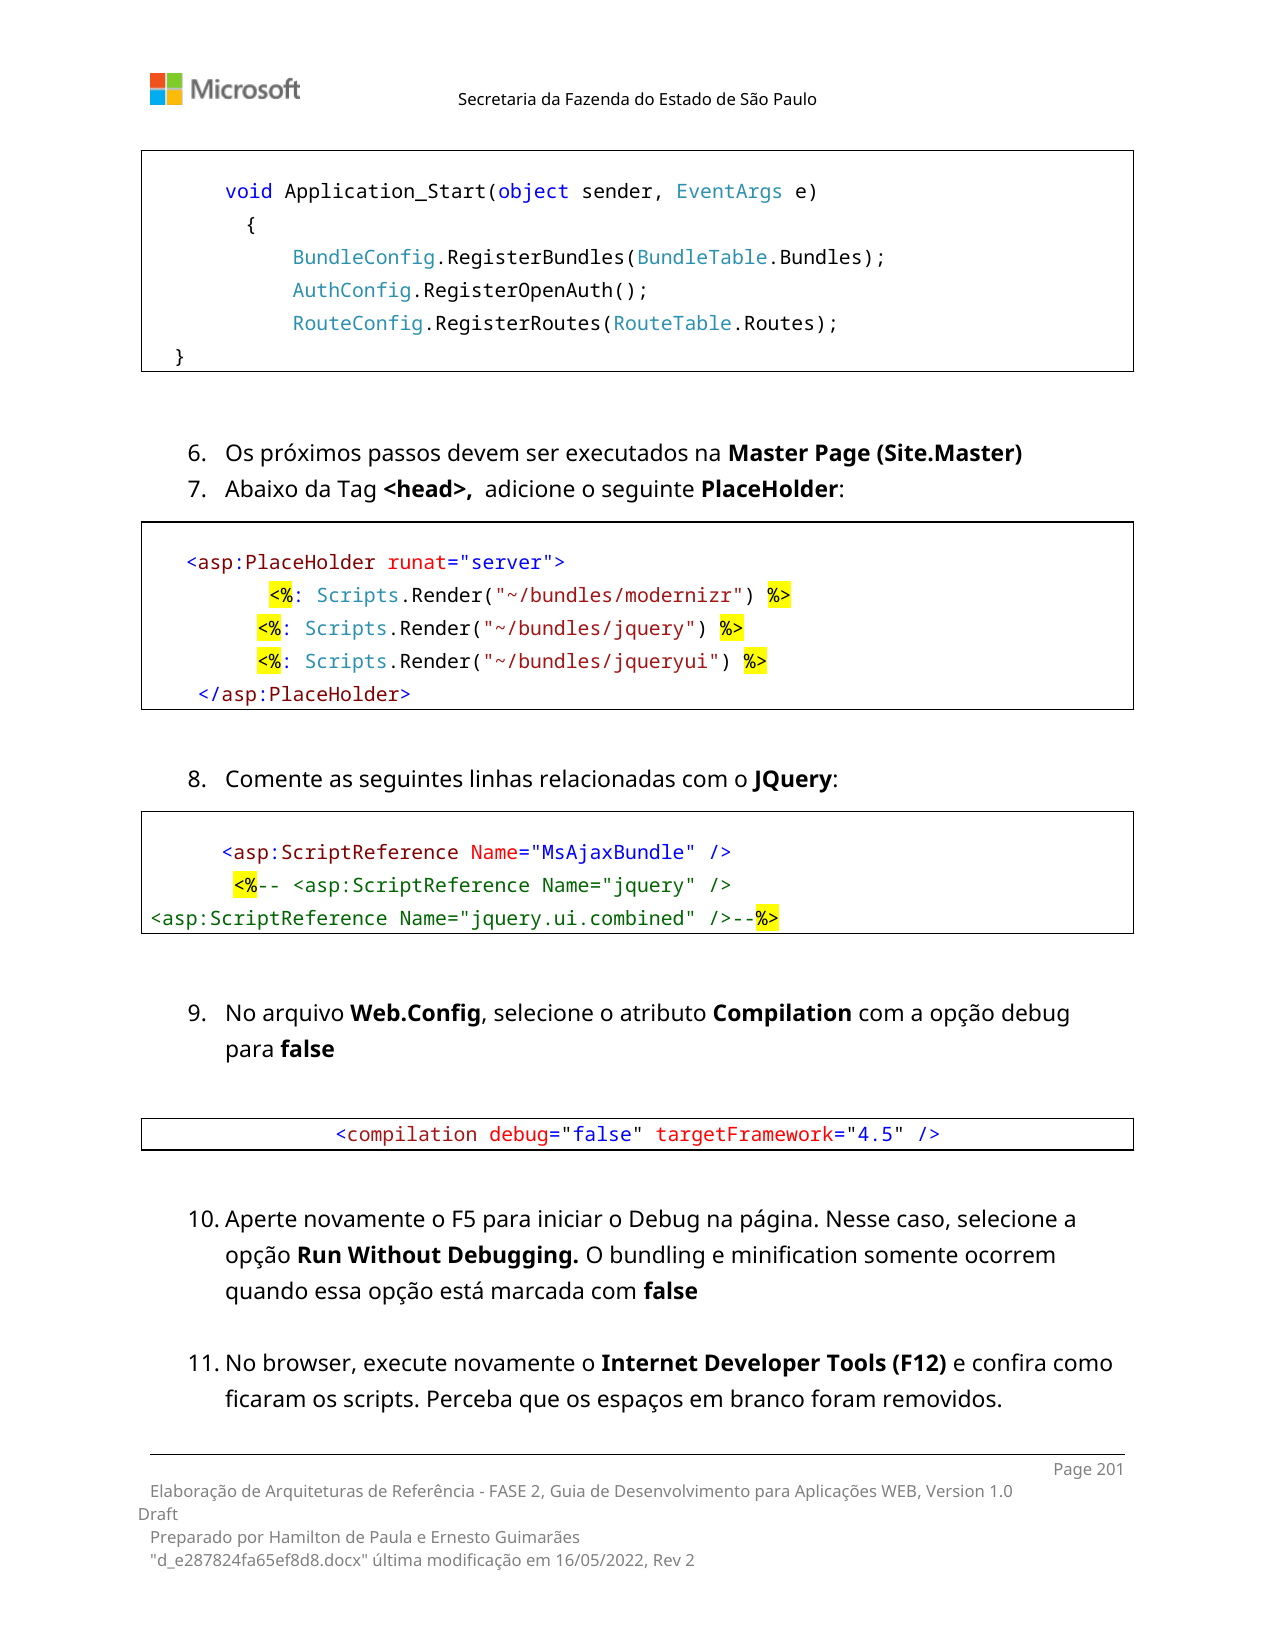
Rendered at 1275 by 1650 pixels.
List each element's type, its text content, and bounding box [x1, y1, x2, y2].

text BundleConfig.RegisterBundles(BundleTable.Bundles); [142, 240, 1133, 270]
text <asp:ScriptReference Name="MsAjaxBundle" /> [142, 835, 1133, 865]
list Aperte novamente o F5 para iniciar o Debug na página. Nesse caso, selecione a opção Run Without Debugging. O bundling e minification somente ocorrem quando essa opção está marcada com false [187, 1203, 1125, 1306]
picture [150, 73, 300, 106]
text RouteConfig.RegisterRoutes(RouteTable.Routes); [142, 306, 1133, 336]
text <asp:PlaceHolder runat="server"> [142, 545, 1133, 575]
text AuthConfig.RegisterOpenAuth(); [142, 273, 1133, 303]
list Os próximos passos devem ser executados na Master Page (Site.Master) [187, 437, 1125, 468]
text <asp:ScriptReference Name="jquery.ui.combined" />--%> [142, 901, 1133, 933]
text <%: Scripts.Render("~/bundles/modernizr") %> [142, 578, 1133, 608]
text } [142, 339, 1133, 371]
text void Application_Start(object sender, EventArgs e) [142, 174, 1133, 204]
list Comente as seguintes linhas relacionadas com o JQuery: [187, 763, 1125, 794]
text { [142, 207, 1133, 237]
text <compilation debug="false" targetFramework="4.5" /> [142, 1119, 1133, 1149]
list No browser, execute novamente o Internet Developer Tools (F12) e confira como ficaram os scripts. Perceba que os espaços em branco foram removidos. [187, 1347, 1125, 1414]
list Abaixo da Tag <head>, adicione o seguinte PlaceHolder: [187, 473, 1125, 504]
text <%-- <asp:ScriptReference Name="jquery" /> [142, 868, 1133, 898]
text </asp:PlaceHolder> [142, 677, 1133, 709]
list No arquivo Web.Config, selecione o atributo Compilation com a opção debug para false [187, 997, 1125, 1064]
text <%: Scripts.Render("~/bundles/jqueryui") %> [142, 644, 1133, 674]
text <%: Scripts.Render("~/bundles/jquery") %> [142, 611, 1133, 641]
